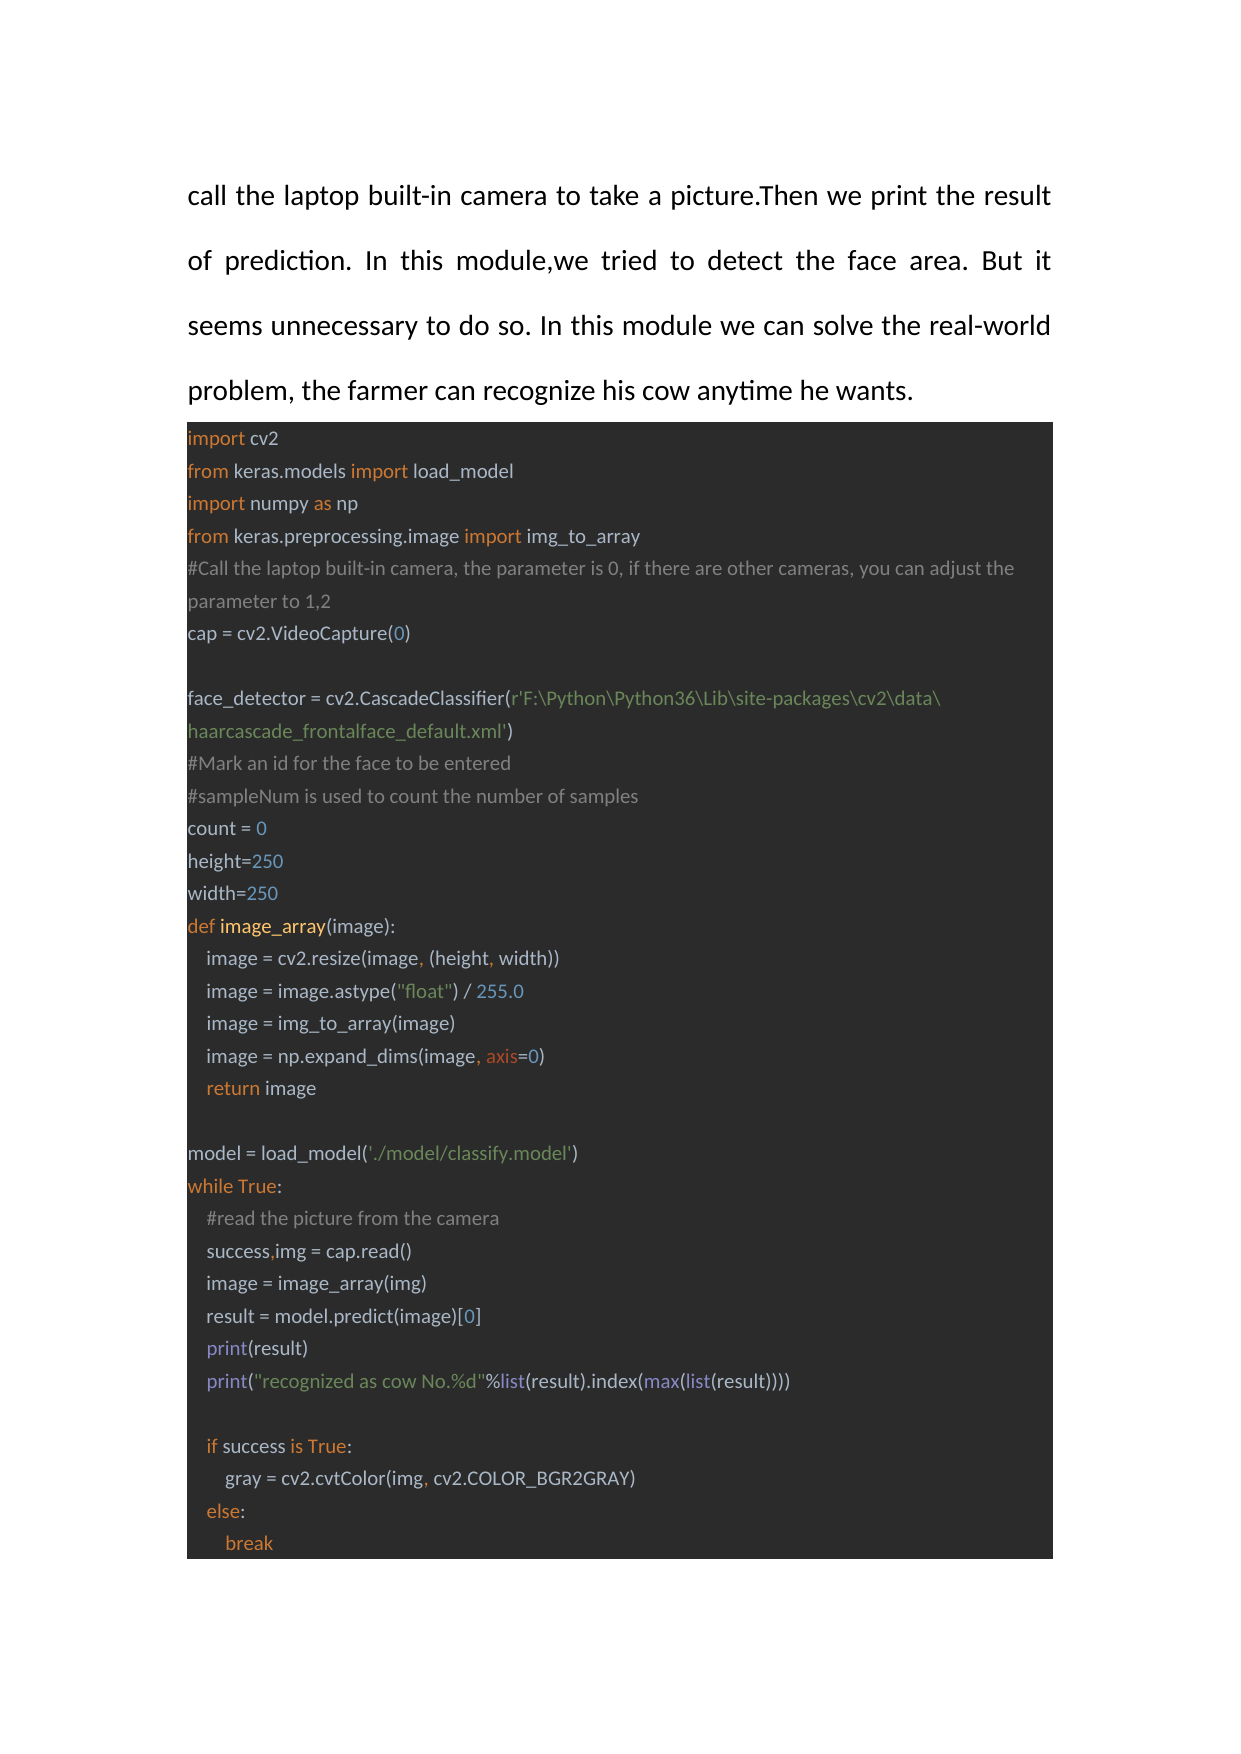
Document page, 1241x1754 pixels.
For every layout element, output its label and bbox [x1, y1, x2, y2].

text [187, 162, 1053, 422]
text [187, 422, 1053, 1559]
